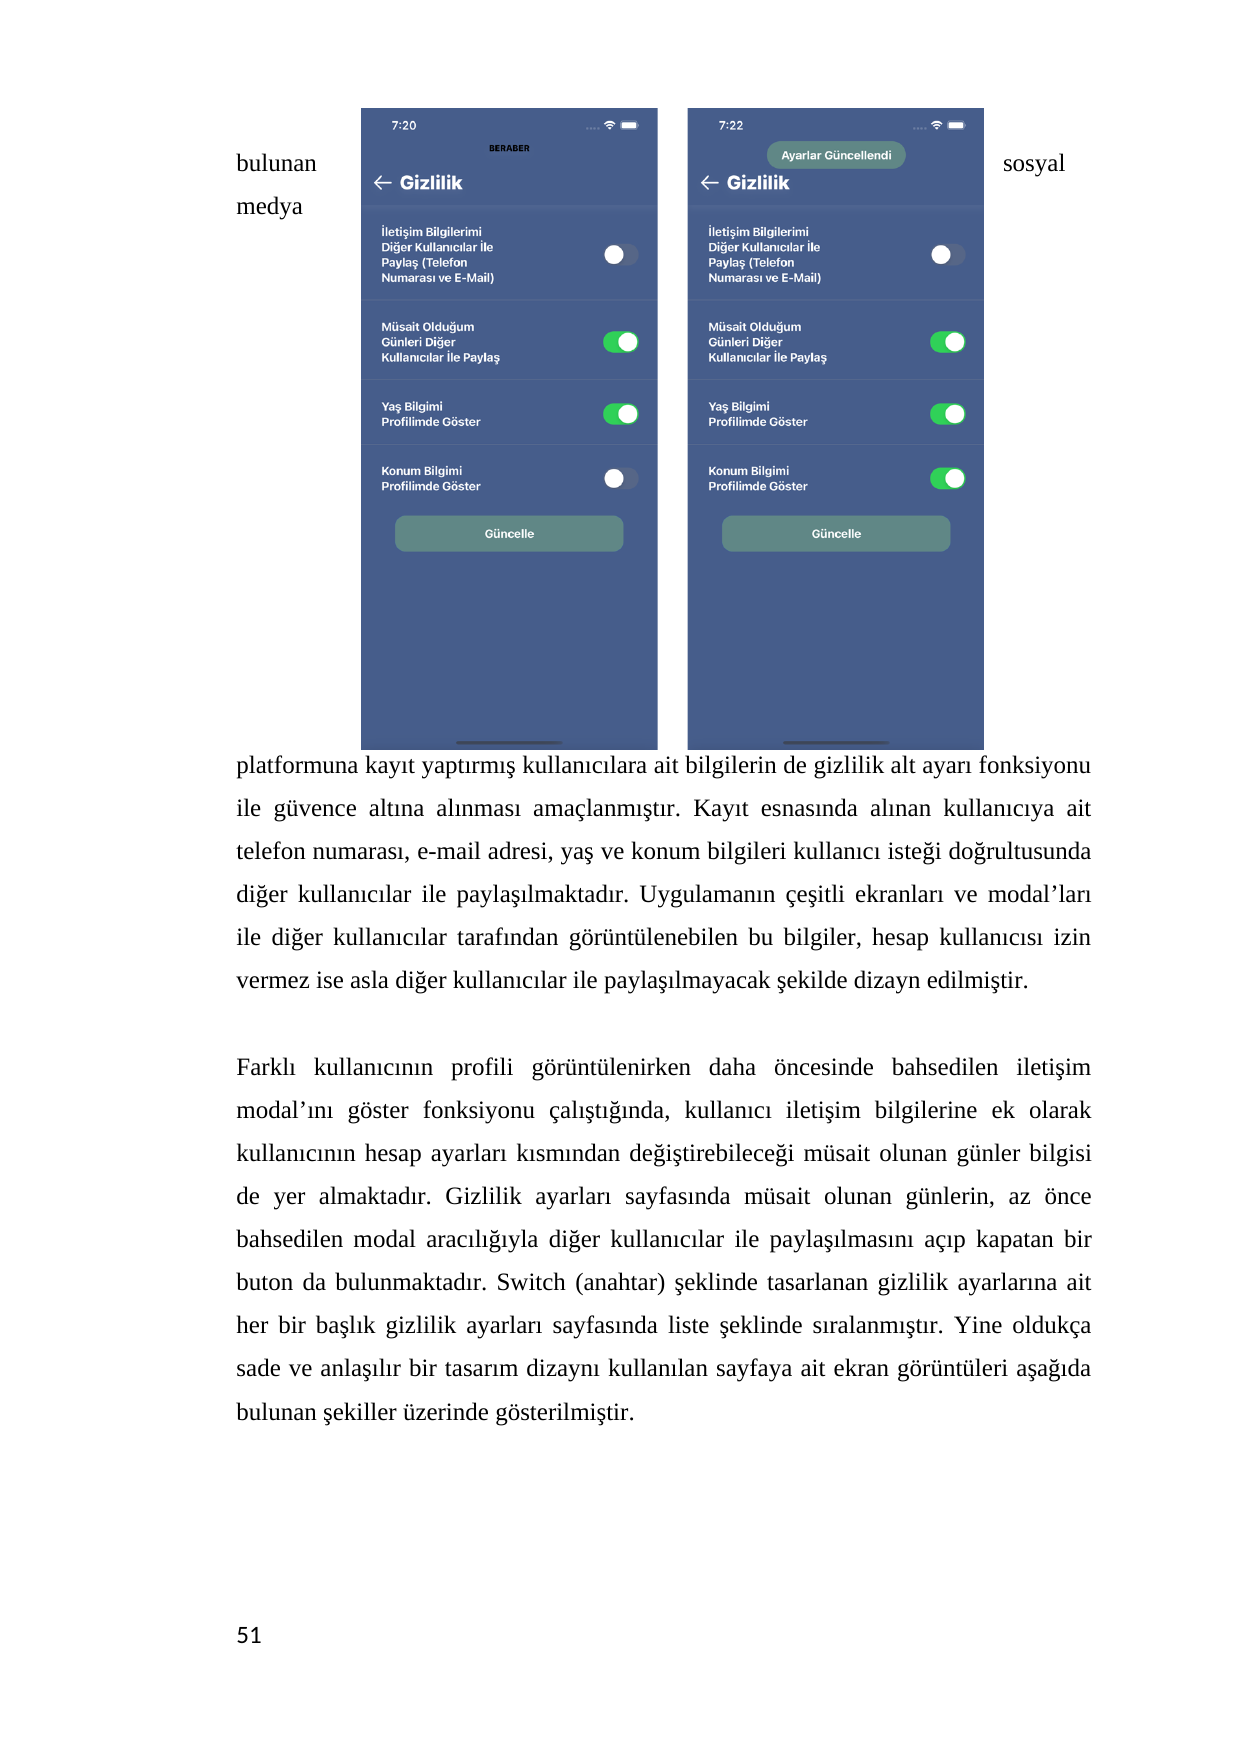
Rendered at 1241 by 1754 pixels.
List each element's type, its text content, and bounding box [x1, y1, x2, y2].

picture [687, 108, 984, 750]
text Farklı kullanıcının profili görüntülenirken daha öncesinde bahsedilen iletişim modal’ını göster fonksiyonu çalıştığında, kullanıcı iletişim bilgilerine ek olarak kullanıcının hesap ayarları kısmından değiştirebileceği müsait olunan günler bilgisi de yer almaktadır. Gizlilik ayarları sayfasında müsait olunan günlerin, az önce bahsedilen modal aracılığıyla diğer kullanıcılar ile paylaşılmasını açıp kapatan bir buton da bulunmaktadır. Switch (anahtar) şeklinde tasarlanan gizlilik ayarlarına ait her bir başlık gizlilik ayarları sayfasında liste şeklinde sıralanmıştır. Yine oldukça sade ve anlaşılır bir tasarım dizaynı kullanılan sayfaya ait ekran görüntüleri aşağıda bulunan şekiller üzerinde gösterilmiştir. [236, 1052, 1092, 1425]
picture [361, 108, 658, 750]
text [236, 148, 1092, 994]
